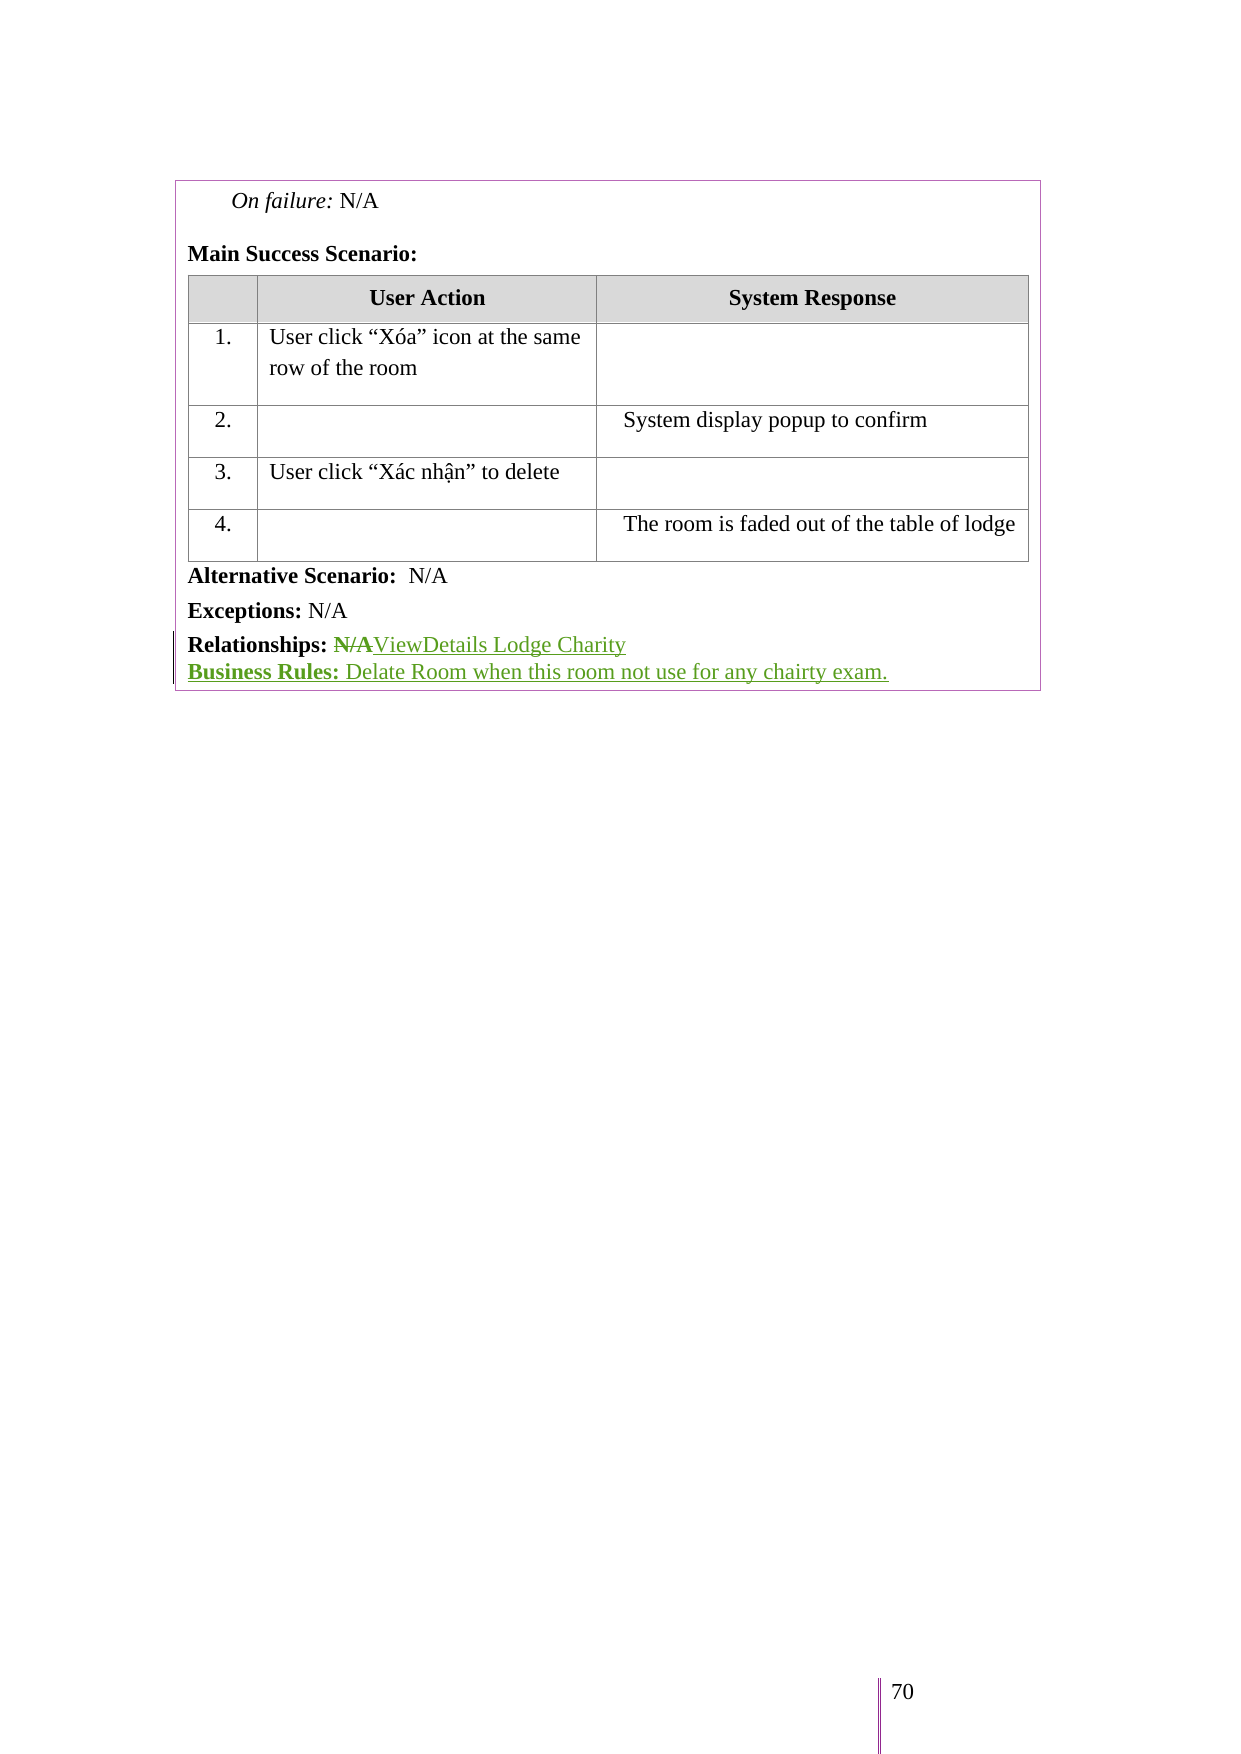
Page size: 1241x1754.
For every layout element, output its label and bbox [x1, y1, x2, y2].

table_cell [176, 181, 1040, 690]
